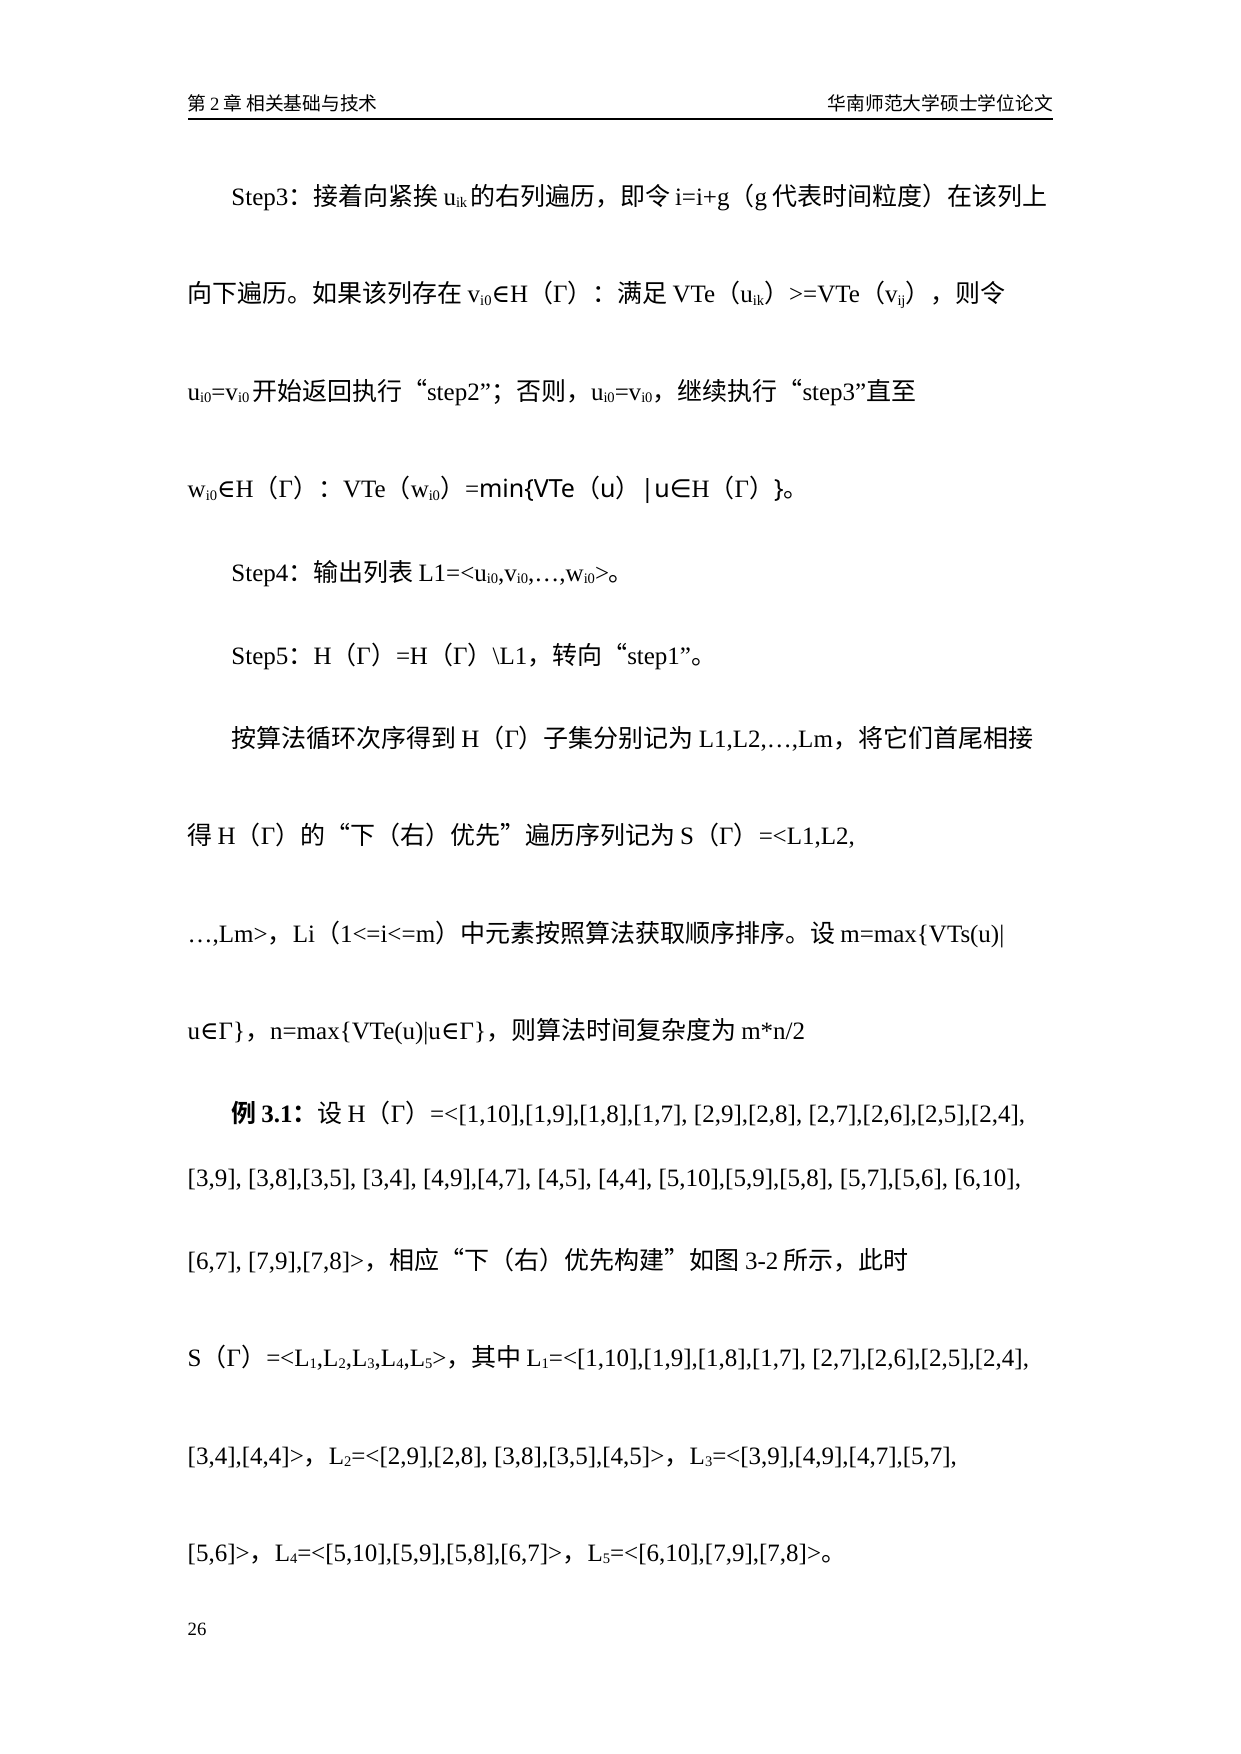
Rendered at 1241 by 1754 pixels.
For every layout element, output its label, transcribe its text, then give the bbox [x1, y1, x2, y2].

text Step4：输出列表L1=<ui0,vi0,…,wi0>。 [187, 538, 1053, 603]
text Step5：H（Γ）=H（Γ）\L1，转向“step1”。 [187, 621, 1053, 686]
text 按算法循环次序得到H（Γ）子集分别记为L1,L2,…,Lm，将它们首尾相接得H（Γ）的“下（右）优先”遍历序列记为S（Γ）=<L1,L2,…,Lm>，Li（1<=i<=m）中元素按照算法获取顺序排序。设m=max{VTs(u)|u∈Γ}，n=max{VTe(u)|u∈Γ}，则算法时间复杂度为m*n/2 [187, 704, 1053, 1061]
text Step3：接着向紧挨uik的右列遍历，即令i=i+g（g代表时间粒度）在该列上向下遍历。如果该列存在vi0∈H（Γ）：满足VTe（uik）>=VTe（vij），则令ui0=vi0开始返回执行“step2”；否则，ui0=vi0，继续执行“step3”直至wi0∈H（Γ）：VTe（wi0）=min{VTe（u）|u∈H（Γ）}。 [187, 162, 1053, 519]
